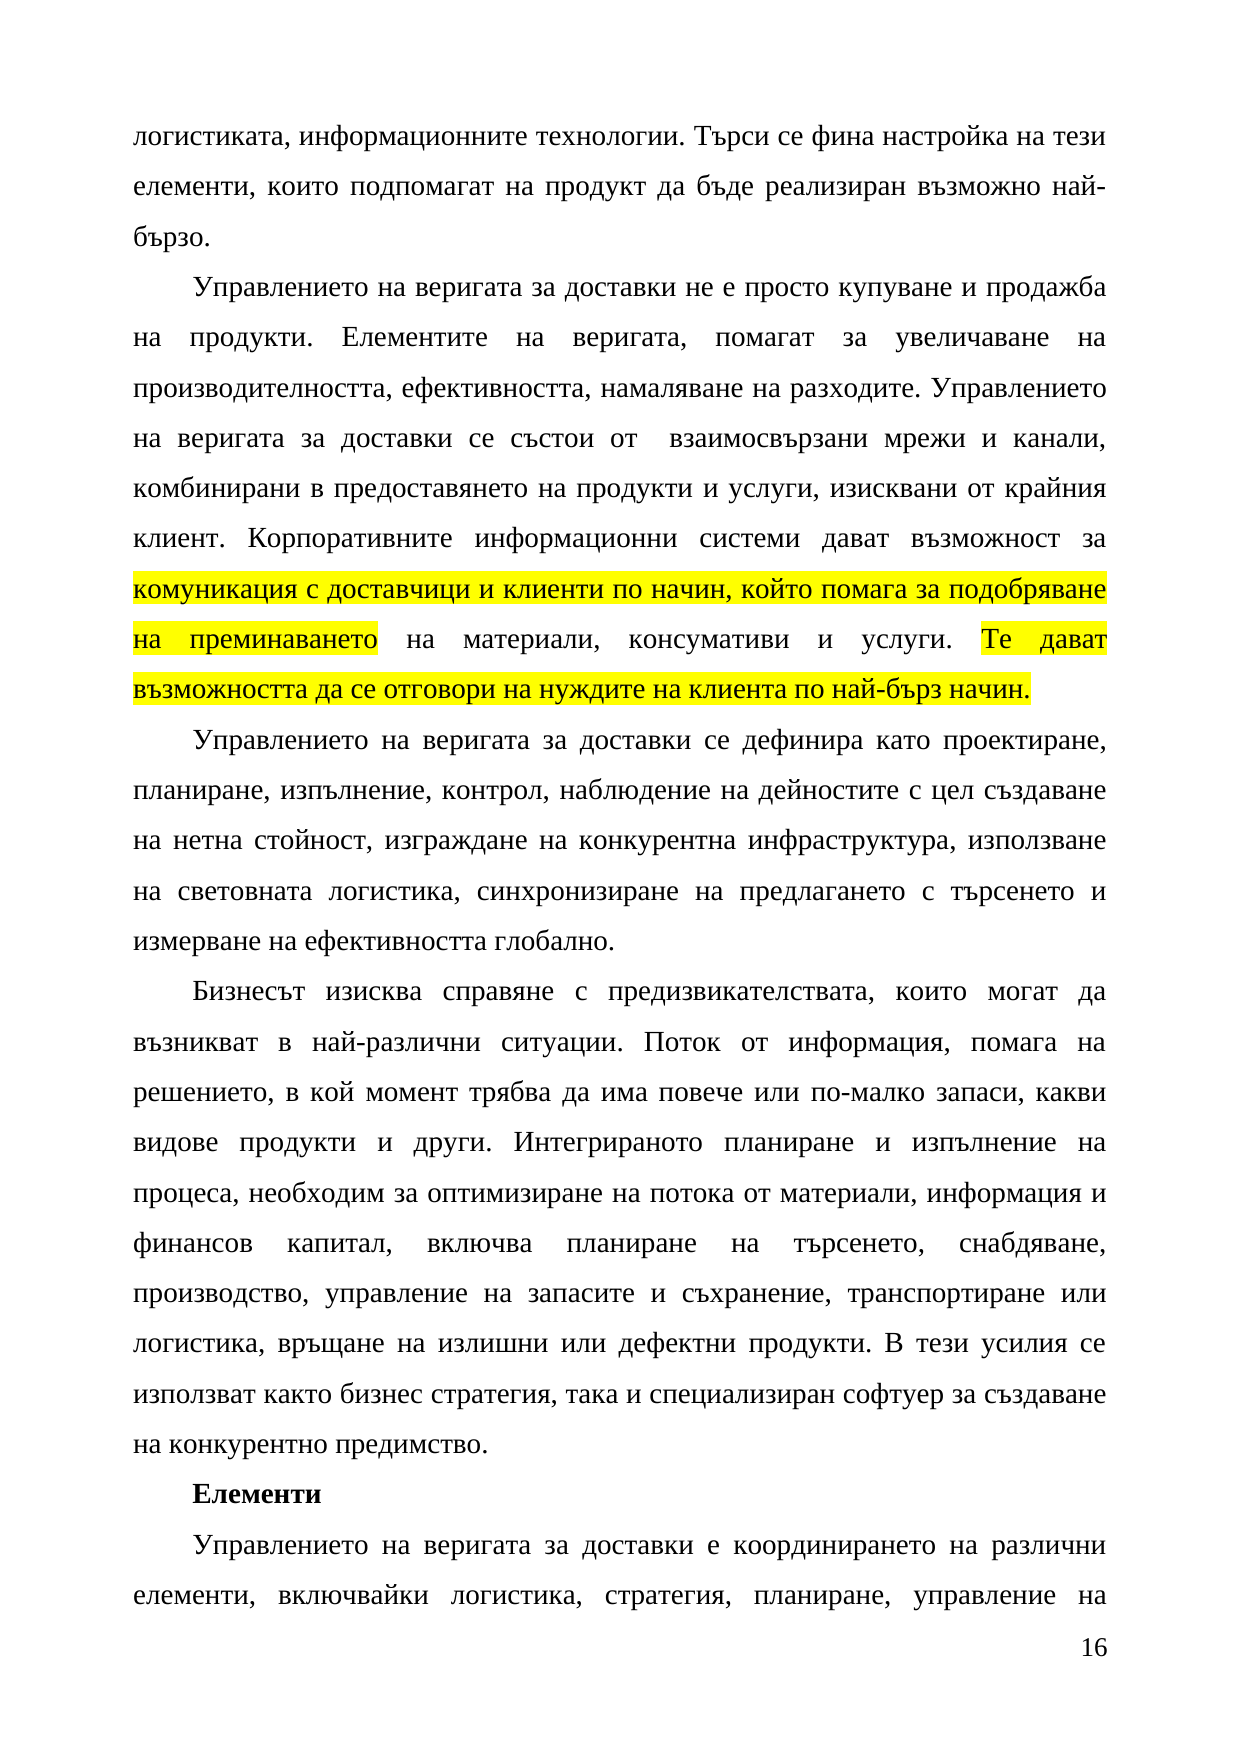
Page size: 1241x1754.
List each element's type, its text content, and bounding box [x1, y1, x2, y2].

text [133, 1527, 1107, 1611]
text Елементи [133, 1477, 1107, 1510]
text Управлението на веригата за доставки се дефинира като проектиране, планиране, изпълнение, контрол, наблюдение на дейностите с цел създаване на нетна стойност, изграждане на конкурентна инфраструктура, използване на световната логистика, синхронизиране на предлагането с търсенето и измерване на ефективността глобално. [133, 722, 1107, 957]
text Управлението на веригата за доставки не е просто купуване и продажба на продукти. Елементите на веригата, помагат за увеличаване на производителността, ефективността, намаляване на разходите. Управлението на веригата за доставки се състои от взаимосвързани мрежи и канали, комбинирани в предоставянето на продукти и услуги, изисквани от крайния клиент. Корпоративните информационни системи дават възможност за комуникация с доставчици и клиенти по начин, който помага за подобряване на преминаването на материали, консумативи и услуги. Те дават възможността да се отговори на нуждите на клиента по най-бърз начин. [133, 604, 1107, 705]
text Управлението на веригата за доставки не е просто купуване и продажба на продукти. Елементите на веригата, помагат за увеличаване на производителността, ефективността, намаляване на разходите. Управлението на веригата за доставки се състои от взаимосвързани мрежи и канали, комбинирани в предоставянето на продукти и услуги, изисквани от крайния клиент. Корпоративните информационни системи дават възможност за комуникация с доставчици и клиенти по начин, който помага за подобряване на преминаването на материали, консумативи и услуги. Те дават възможността да се отговори на нуждите на клиента по най-бърз начин. [133, 269, 1107, 571]
text Бизнесът изисква справяне с предизвикателствата, които могат да възникват в най-различни ситуации. Поток от информация, помага на решението, в кой момент трябва да има повече или по-малко запаси, какви видове продукти и други. Интегрираното планиране и изпълнение на процеса, необходим за оптимизиране на потока от материали, информация и финансов капитал, включва планиране на търсенето, снабдяване, производство, управление на запасите и съхранение, транспортиране или логистика, връщане на излишни или дефектни продукти. В тези усилия се използват както бизнес стратегия, така и специализиран софтуер за създаване на конкурентно предимство. [133, 973, 1107, 1460]
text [133, 118, 1107, 252]
